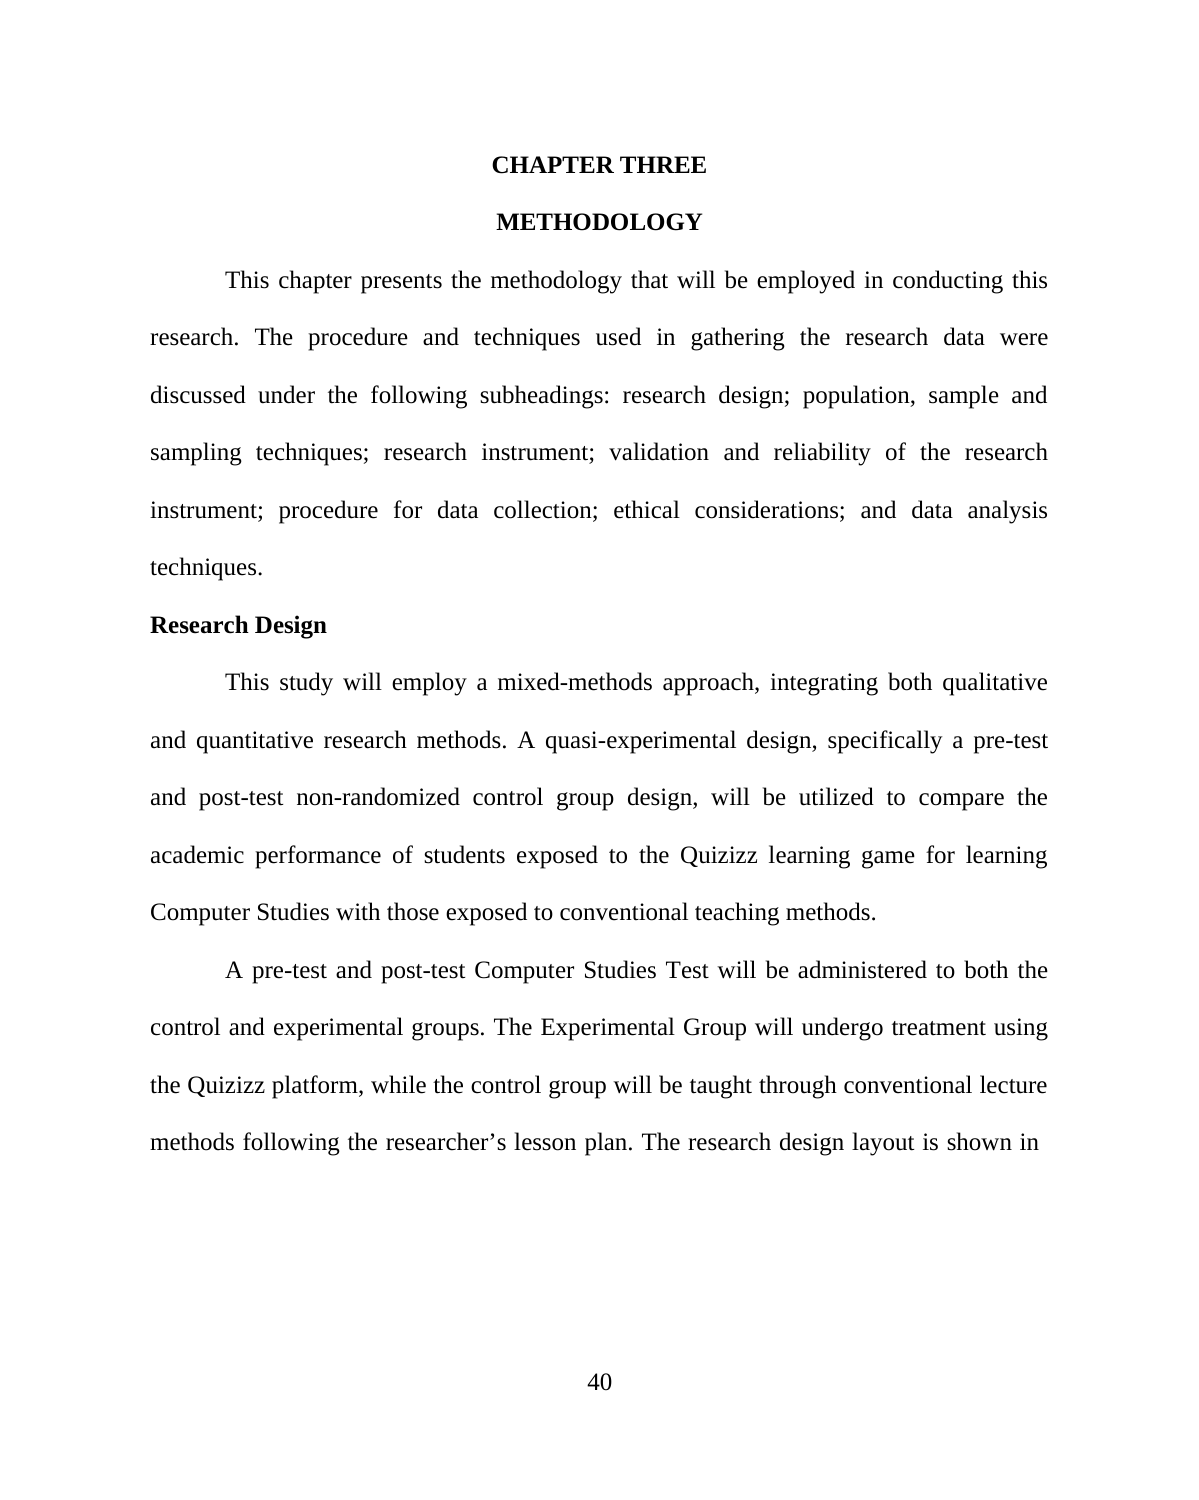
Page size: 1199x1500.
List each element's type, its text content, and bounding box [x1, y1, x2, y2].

subtitle Research Design [150, 610, 1049, 639]
subtitle CHAPTER THREE [150, 150, 1049, 179]
text A pre-test and post-test Computer Studies Test will be administered to both the control and experimental groups. The Experimental Group will undergo treatment using the Quizizz platform, while the control group will be taught through conventional lecture methods following the researcher’s lesson plan. The research design layout is shown in [150, 955, 1049, 1214]
text This study will employ a mixed-methods approach, integrating both qualitative and quantitative research methods. A quasi-experimental design, specifically a pre-test and post-test non-randomized control group design, will be utilized to compare the academic performance of students exposed to the Quizizz learning game for learning Computer Studies with those exposed to conventional teaching methods. [150, 667, 1049, 926]
text METHODOLOGY [150, 207, 1049, 236]
text This chapter presents the methodology that will be employed in conducting this research. The procedure and techniques used in gathering the research data were discussed under the following subheadings: research design; population, sample and sampling techniques; research instrument; validation and reliability of the research instrument; procedure for data collection; ethical considerations; and data analysis techniques. [150, 265, 1049, 581]
